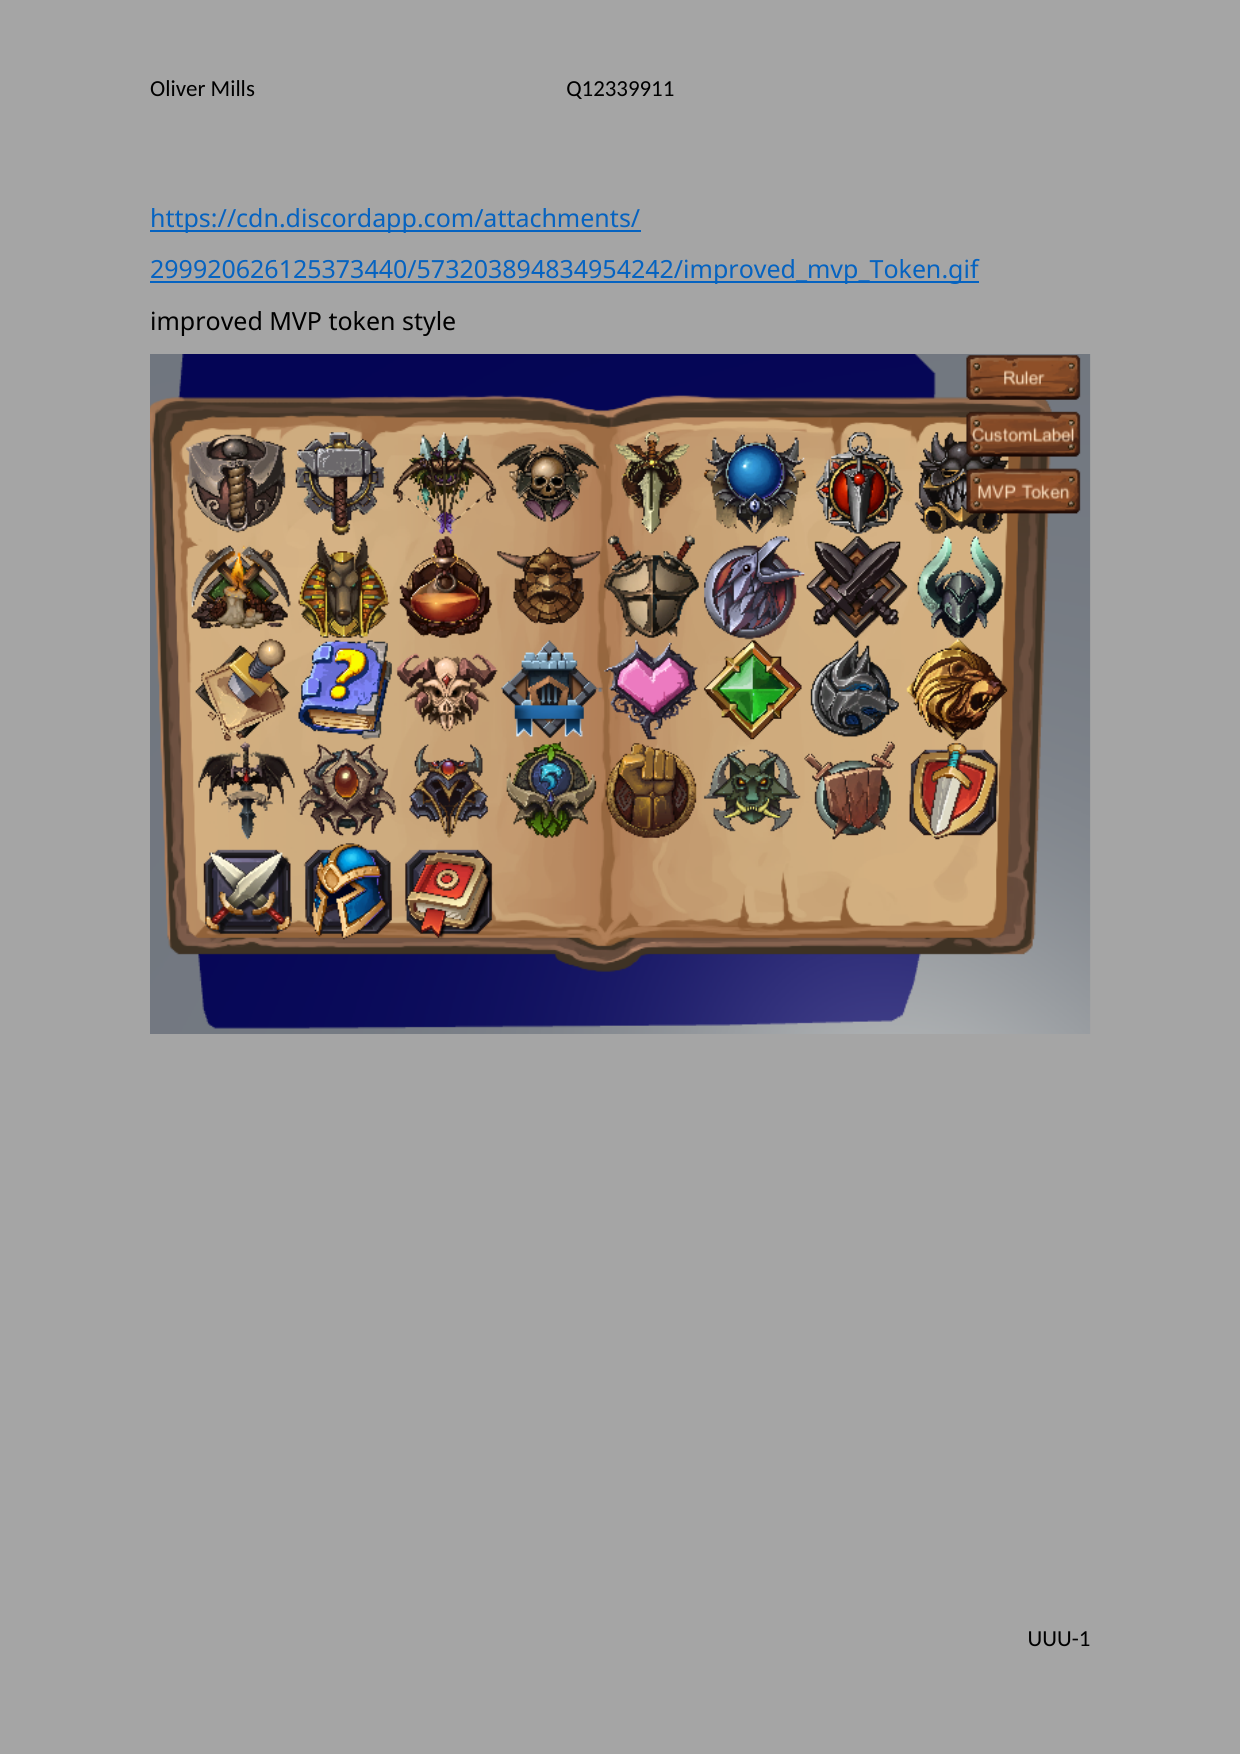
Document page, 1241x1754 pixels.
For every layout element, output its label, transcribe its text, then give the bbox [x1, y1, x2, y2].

text https://cdn.discordapp.com/attachments/299920626125373440/573203894834954242/improved_mvp_Token.gif improved MVP token style [150, 201, 1090, 337]
picture [150, 354, 1091, 1034]
